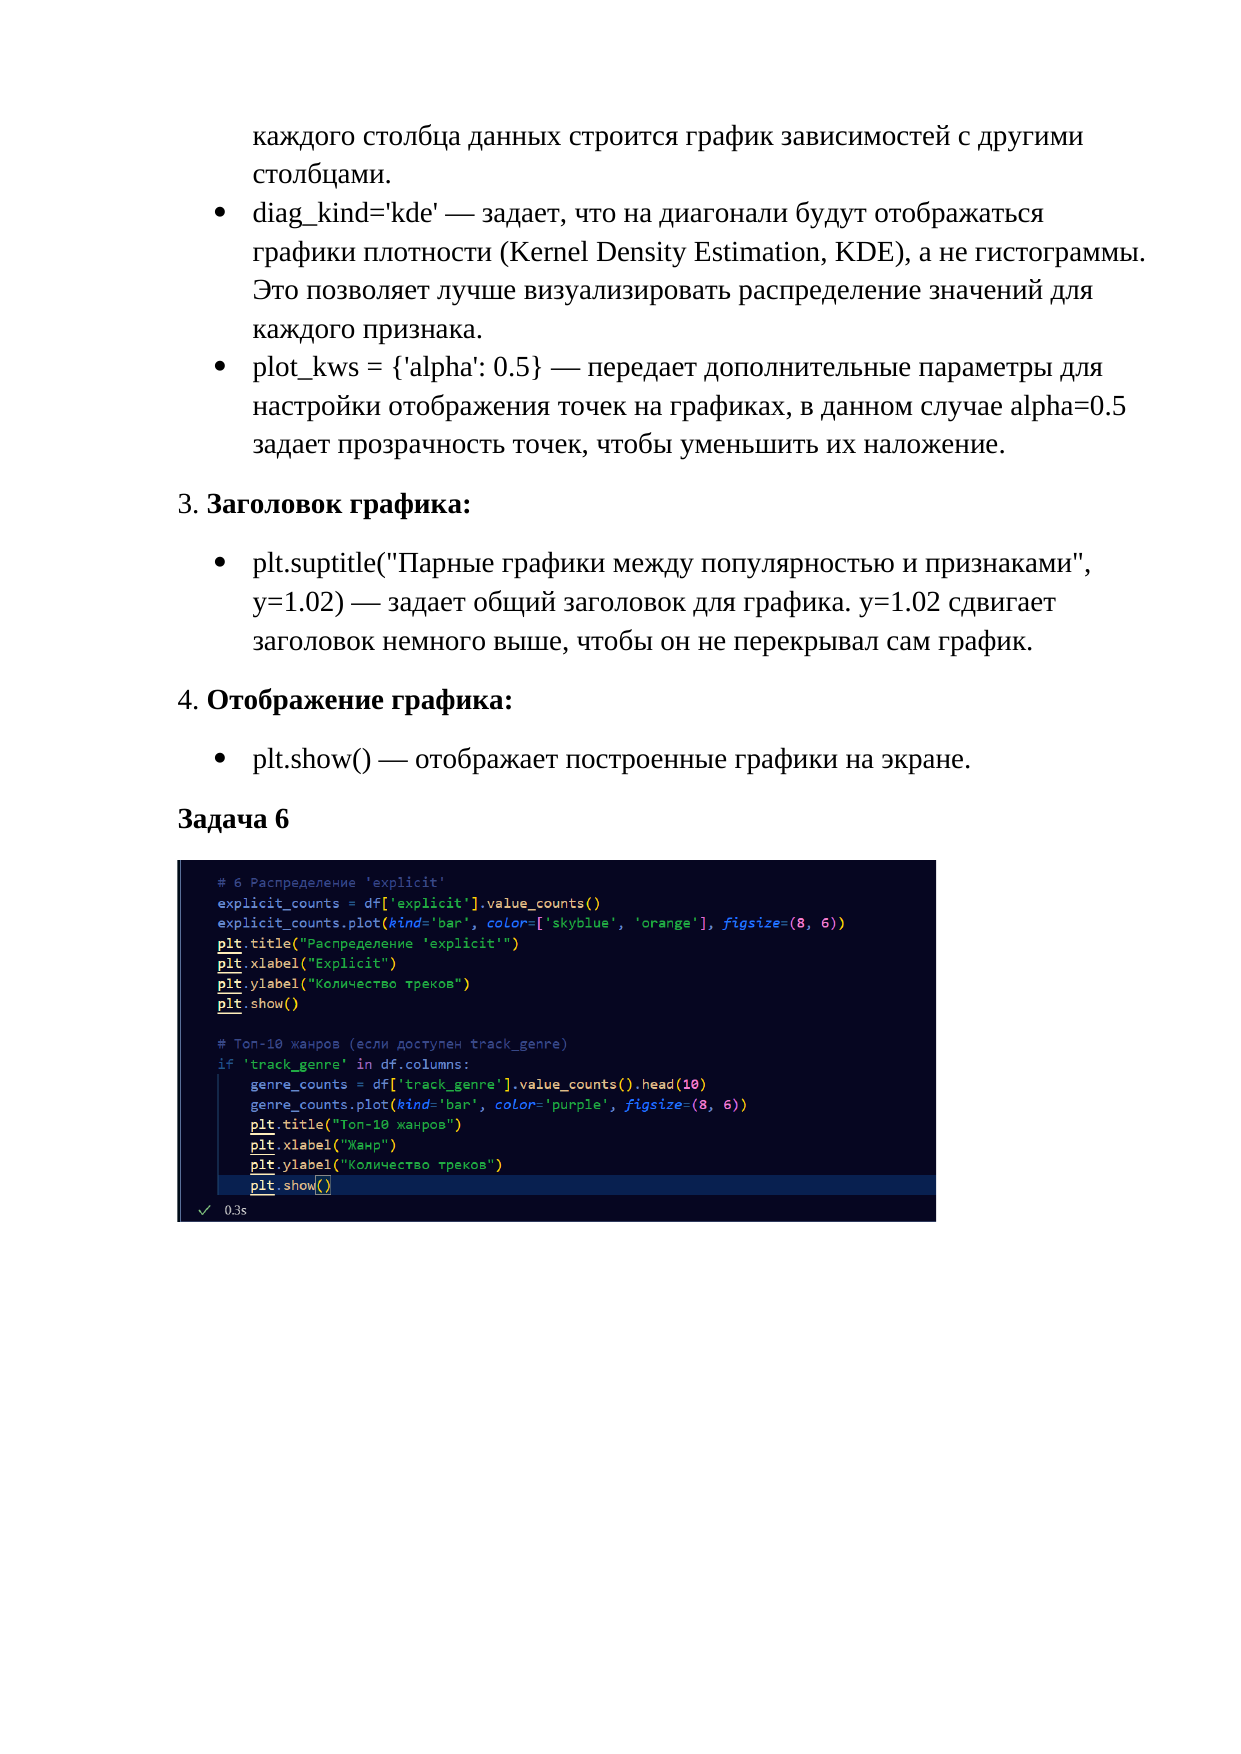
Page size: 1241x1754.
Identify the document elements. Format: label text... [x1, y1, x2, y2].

text 4. Отображение графика: [177, 682, 1152, 716]
list plt.show() — отображает построенные графики на экране. [215, 741, 1152, 775]
list diag_kind='kde' — задает, что на диагонали будут отображаться графики плотности (Kernel Density Estimation, KDE), а не гистограммы. Это позволяет лучше визуализировать распределение значений для каждого признака. [215, 195, 1152, 344]
text 3. Заголовок графика: [177, 486, 1152, 519]
list plot_kws = {'alpha': 0.5} — передает дополнительные параметры для настройки отображения точек на графиках, в данном случае alpha=0.5 задает прозрачность точек, чтобы уменьшить их наложение. [215, 349, 1152, 460]
list plt.suptitle("Парные графики между популярностью и признаками", y=1.02) — задает общий заголовок для графика. y=1.02 сдвигает заголовок немного выше, чтобы он не перекрывал сам график. [215, 545, 1152, 656]
picture [177, 860, 937, 1222]
text Задача 6 [177, 801, 1152, 834]
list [215, 118, 1152, 190]
